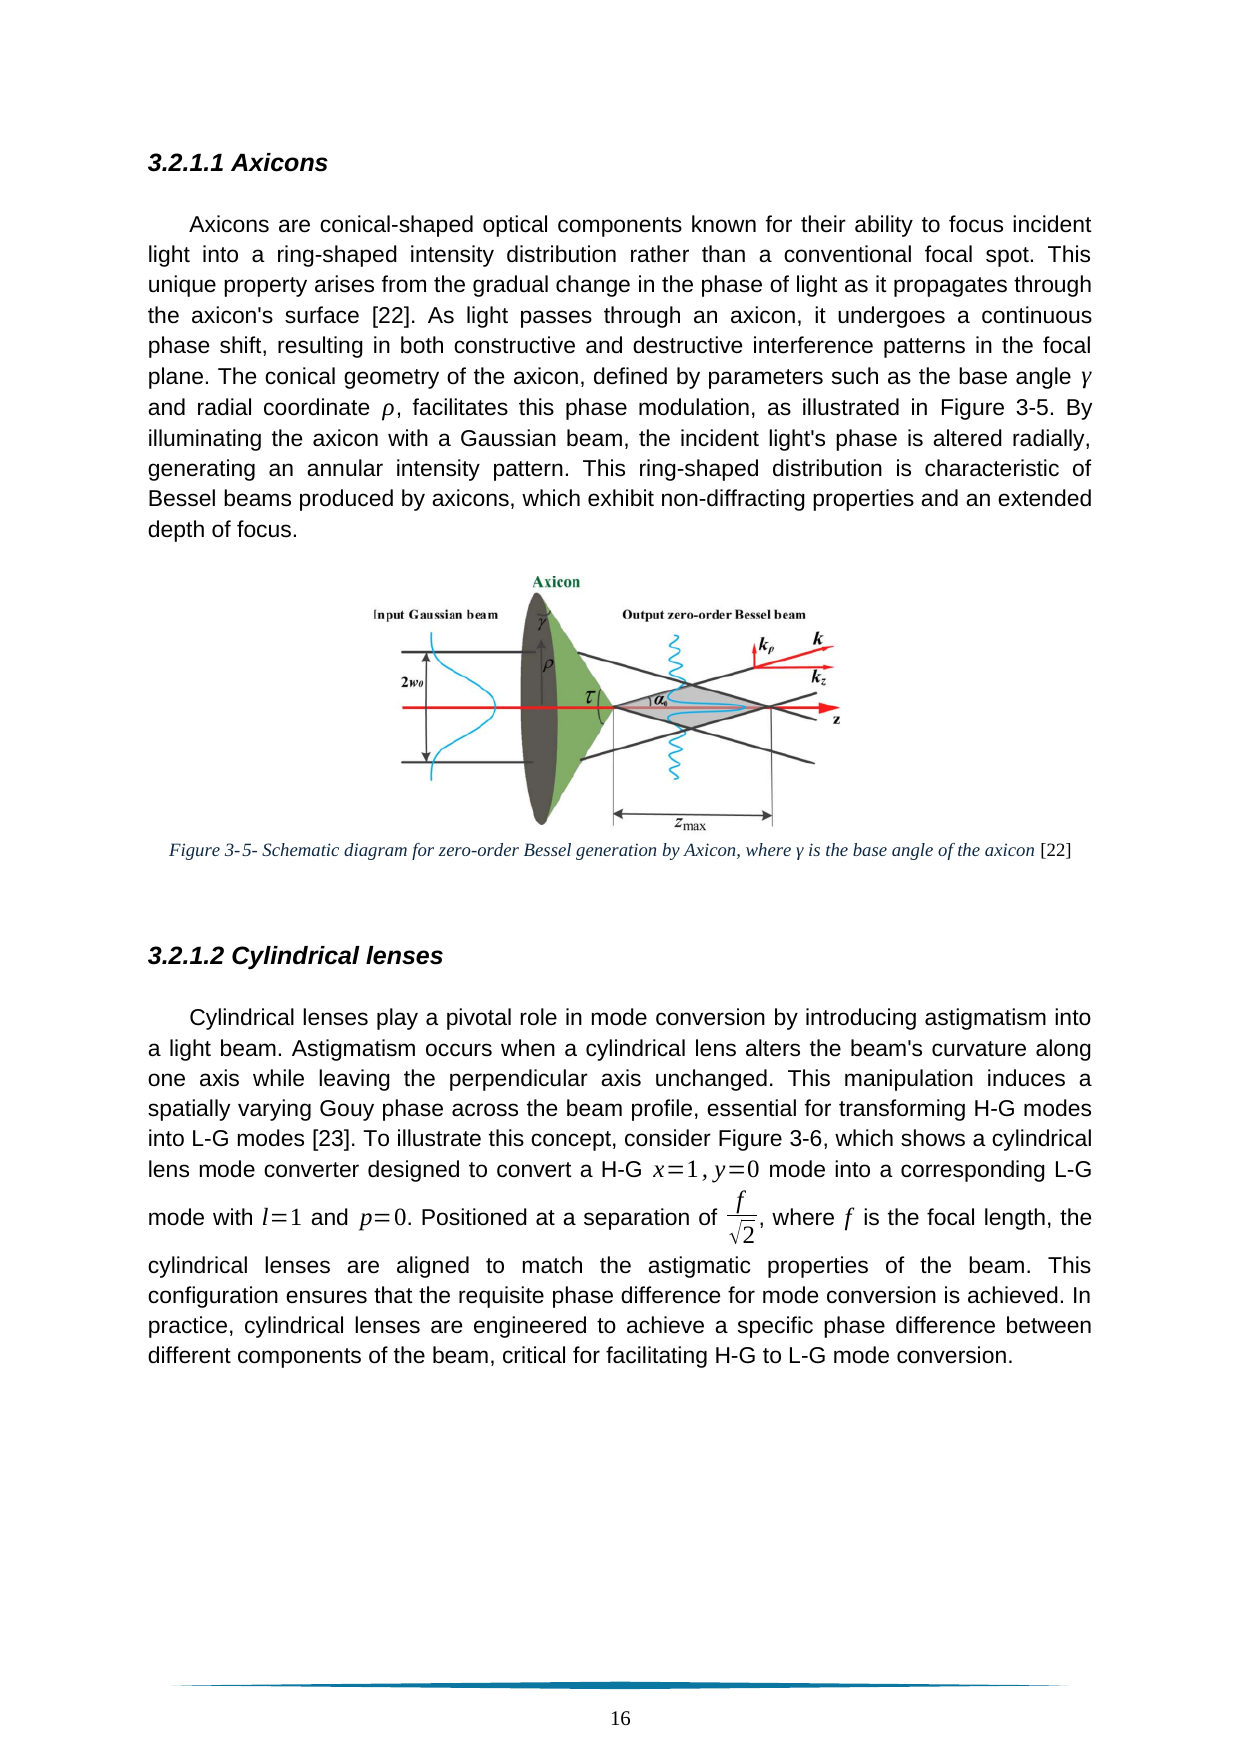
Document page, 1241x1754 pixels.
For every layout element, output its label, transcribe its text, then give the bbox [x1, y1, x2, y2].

text Axicons are conical-shaped optical components known for their ability to focus incident light into a ring-shaped intensity distribution rather than a conventional focal spot. This unique property arises from the gradual change in the phase of light as it propagates through the axicon's surface . As light passes through an axicon, it undergoes a continuous phase shift, resulting in both constructive and destructive interference patterns in the focal plane. The conical geometry of the axicon, defined by parameters such as the base angle and radial coordinate , facilitates this phase modulation, as illustrated in Figure 3-2. By illuminating the axicon with a Gaussian beam, the incident light's phase is altered radially, generating an annular intensity pattern. This ring-shaped distribution is characteristic of Bessel beams produced by axicons, which exhibit non-diffracting properties and an extended depth of focus. [148, 211, 1092, 542]
subtitle Cylindrical lenses [148, 941, 1092, 970]
picture [374, 576, 866, 836]
text Figure 3-2- Schematic diagram for zero-order Bessel generation by Axicon, where γ is the base angle of the axicon [148, 839, 1092, 860]
subtitle Axicons [148, 148, 1092, 176]
text Cylindrical lenses play a pivotal role in mode conversion by introducing astigmatism into a light beam. Astigmatism occurs when a cylindrical lens alters the beam's curvature along one axis while leaving the perpendicular axis unchanged. This manipulation induces a spatially varying Gouy phase across the beam profile, essential for transforming H-G modes into L-G modes . To illustrate this concept, consider Figure 3-3, which shows a cylindrical lens mode converter designed to convert a H-G mode into a corresponding L-G mode with and . Positioned at a separation of , where is the focal length, the cylindrical lenses are aligned to match the astigmatic properties of the beam. This configuration ensures that the requisite phase difference for mode conversion is achieved. In practice, cylindrical lenses are engineered to achieve a specific phase difference between different components of the beam, critical for facilitating H-G to L-G mode conversion. [148, 1004, 1092, 1369]
